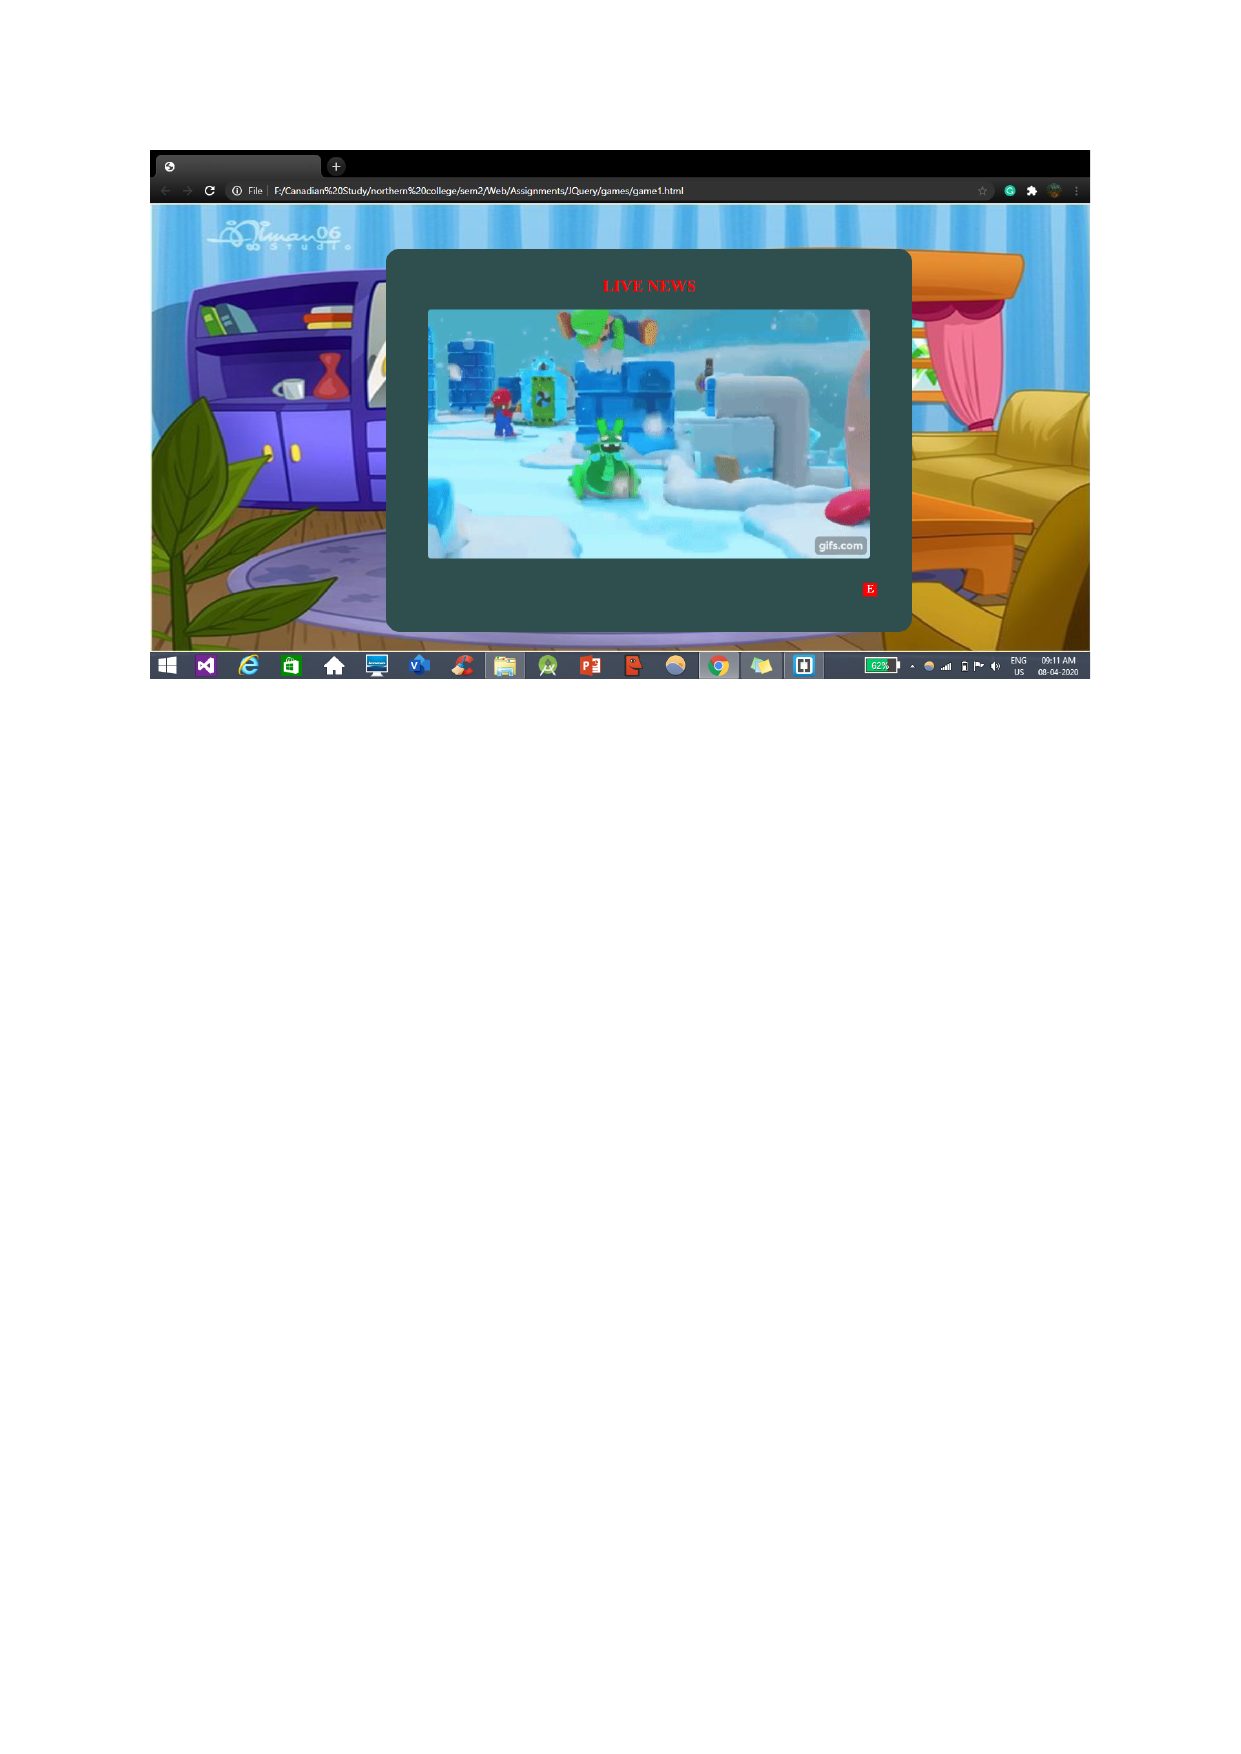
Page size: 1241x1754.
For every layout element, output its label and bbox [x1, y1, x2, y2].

picture [150, 150, 1091, 679]
